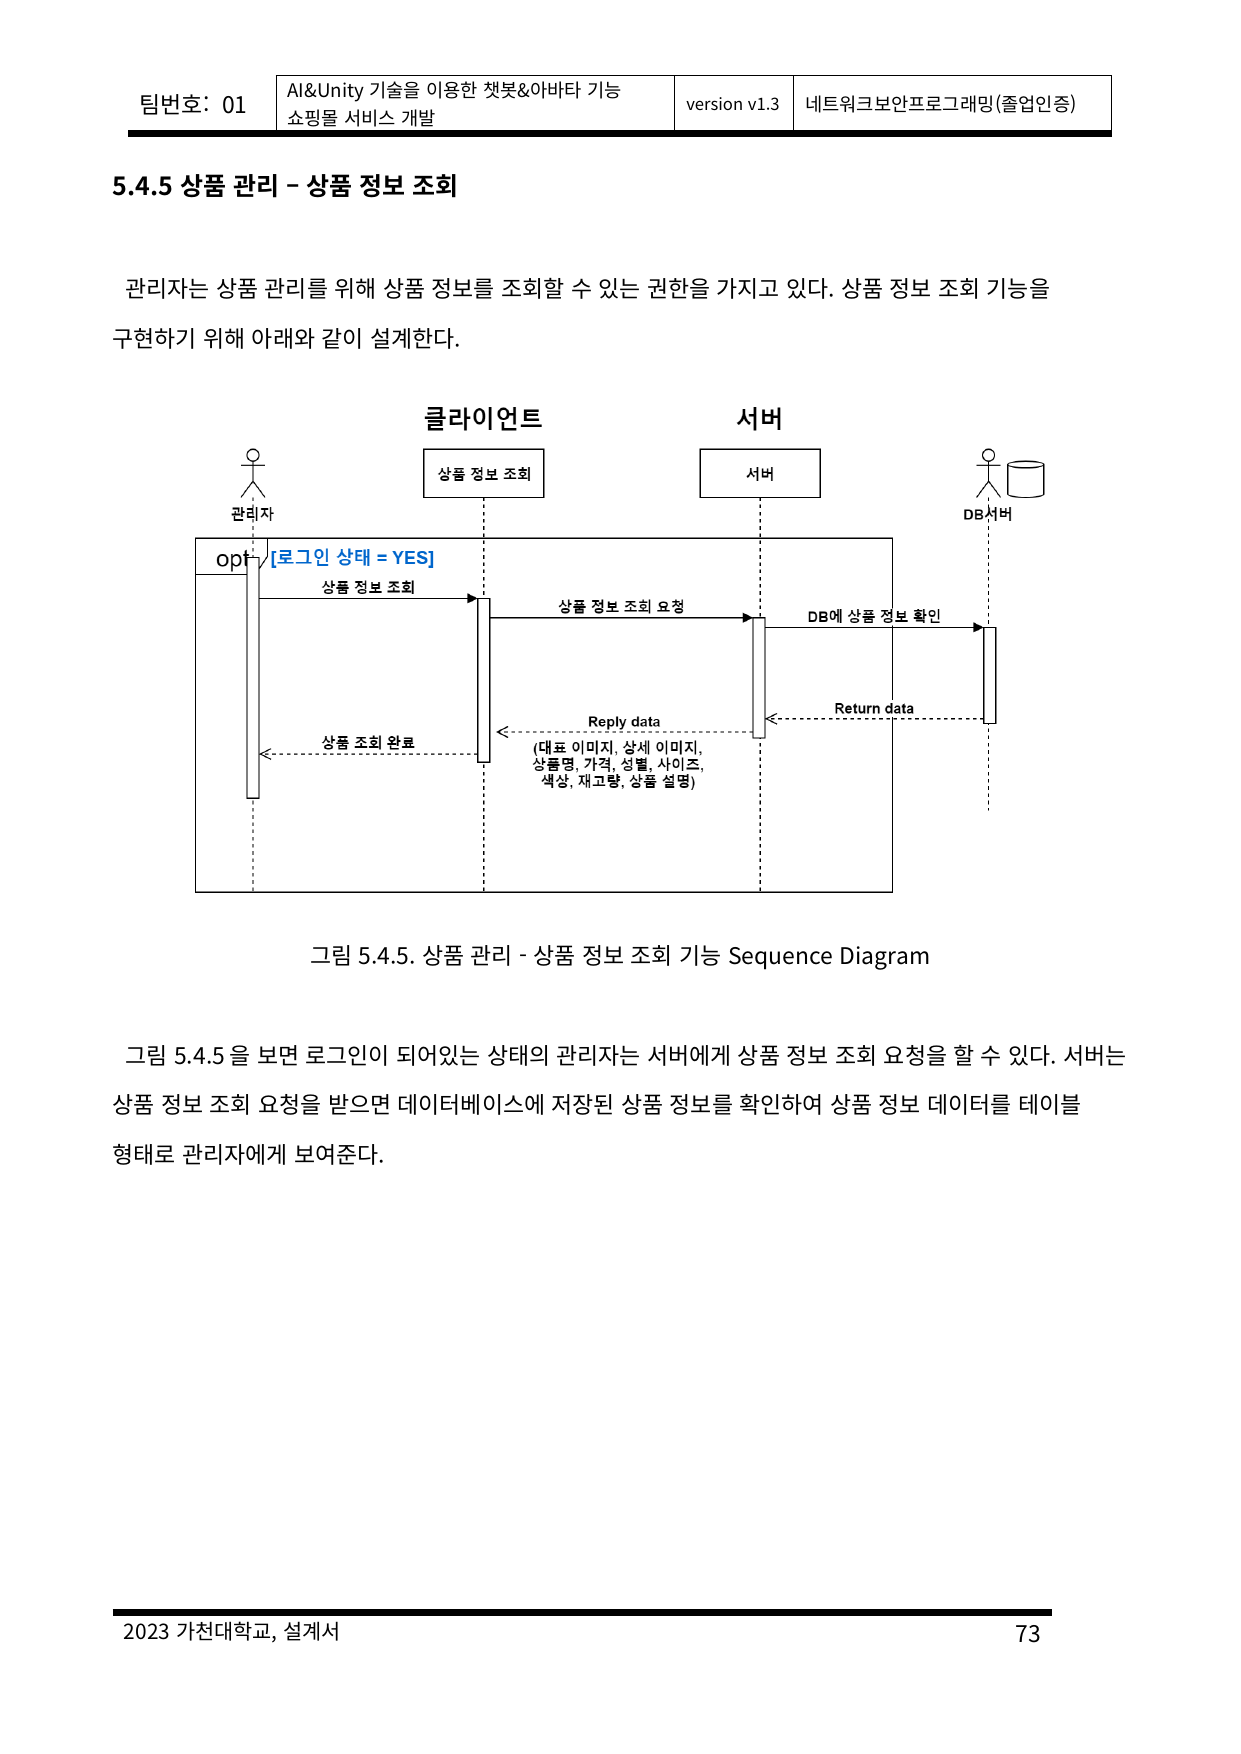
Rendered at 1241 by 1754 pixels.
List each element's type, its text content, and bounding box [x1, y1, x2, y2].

text 관리자는 상품 관리를 위해 상품 정보를 조회할 수 있는 권한을 가지고 있다. 상품 정보 조회 기능을 구현하기 위해 아래와 같이 설계한다. [112, 271, 1128, 354]
picture [150, 370, 1091, 925]
text 5.4.5 상품 관리 – 상품 정보 조회 [112, 167, 1128, 203]
text 그림 5.4.5. 상품 관리 - 상품 정보 조회 기능 Sequence Diagram [112, 938, 1128, 971]
text 그림 5.4.5을 보면 로그인이 되어있는 상태의 관리자는 서버에게 상품 정보 조회 요청을 할 수 있다. 서버는 상품 정보 조회 요청을 받으면 데이터베이스에 저장된 상품 정보를 확인하여 상품 정보 데이터를 테이블 형태로 관리자에게 보여준다. [112, 1037, 1128, 1170]
